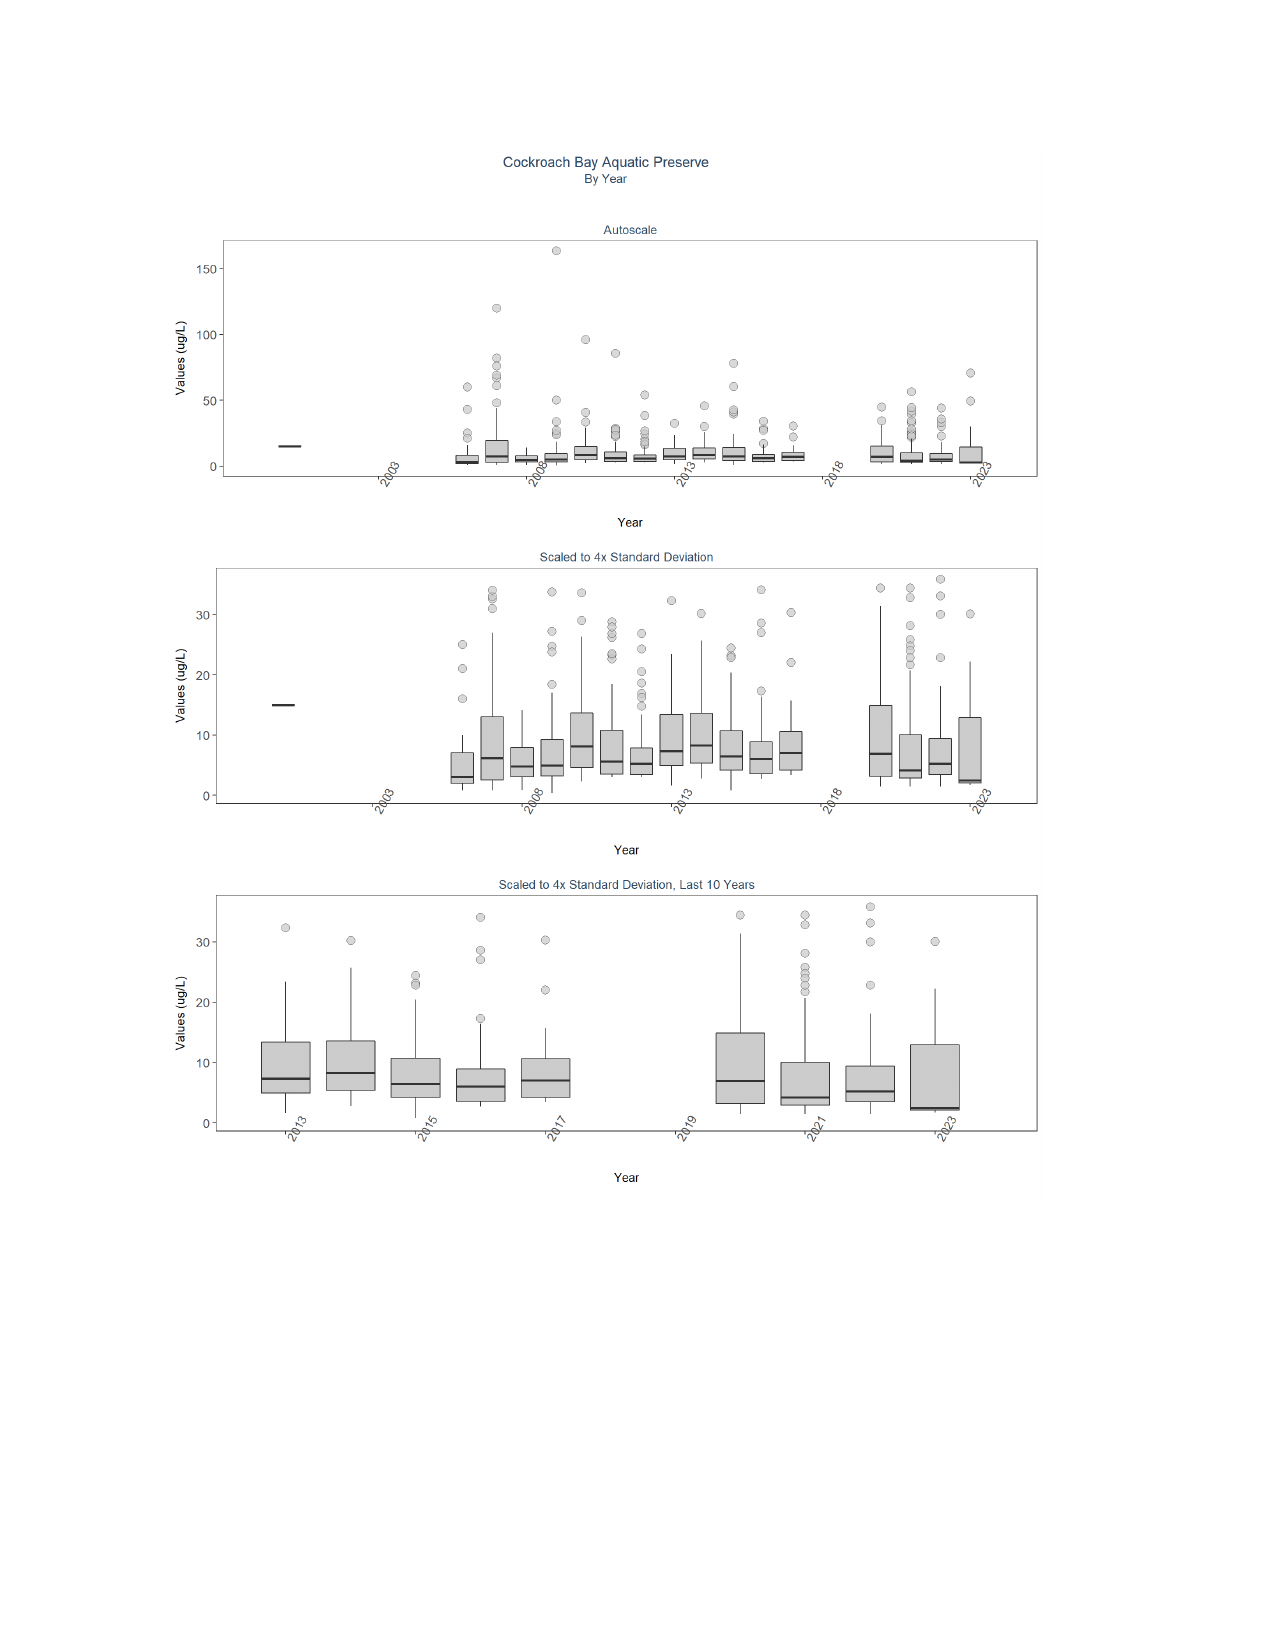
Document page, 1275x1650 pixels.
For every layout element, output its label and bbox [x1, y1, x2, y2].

picture [168, 150, 1044, 1200]
